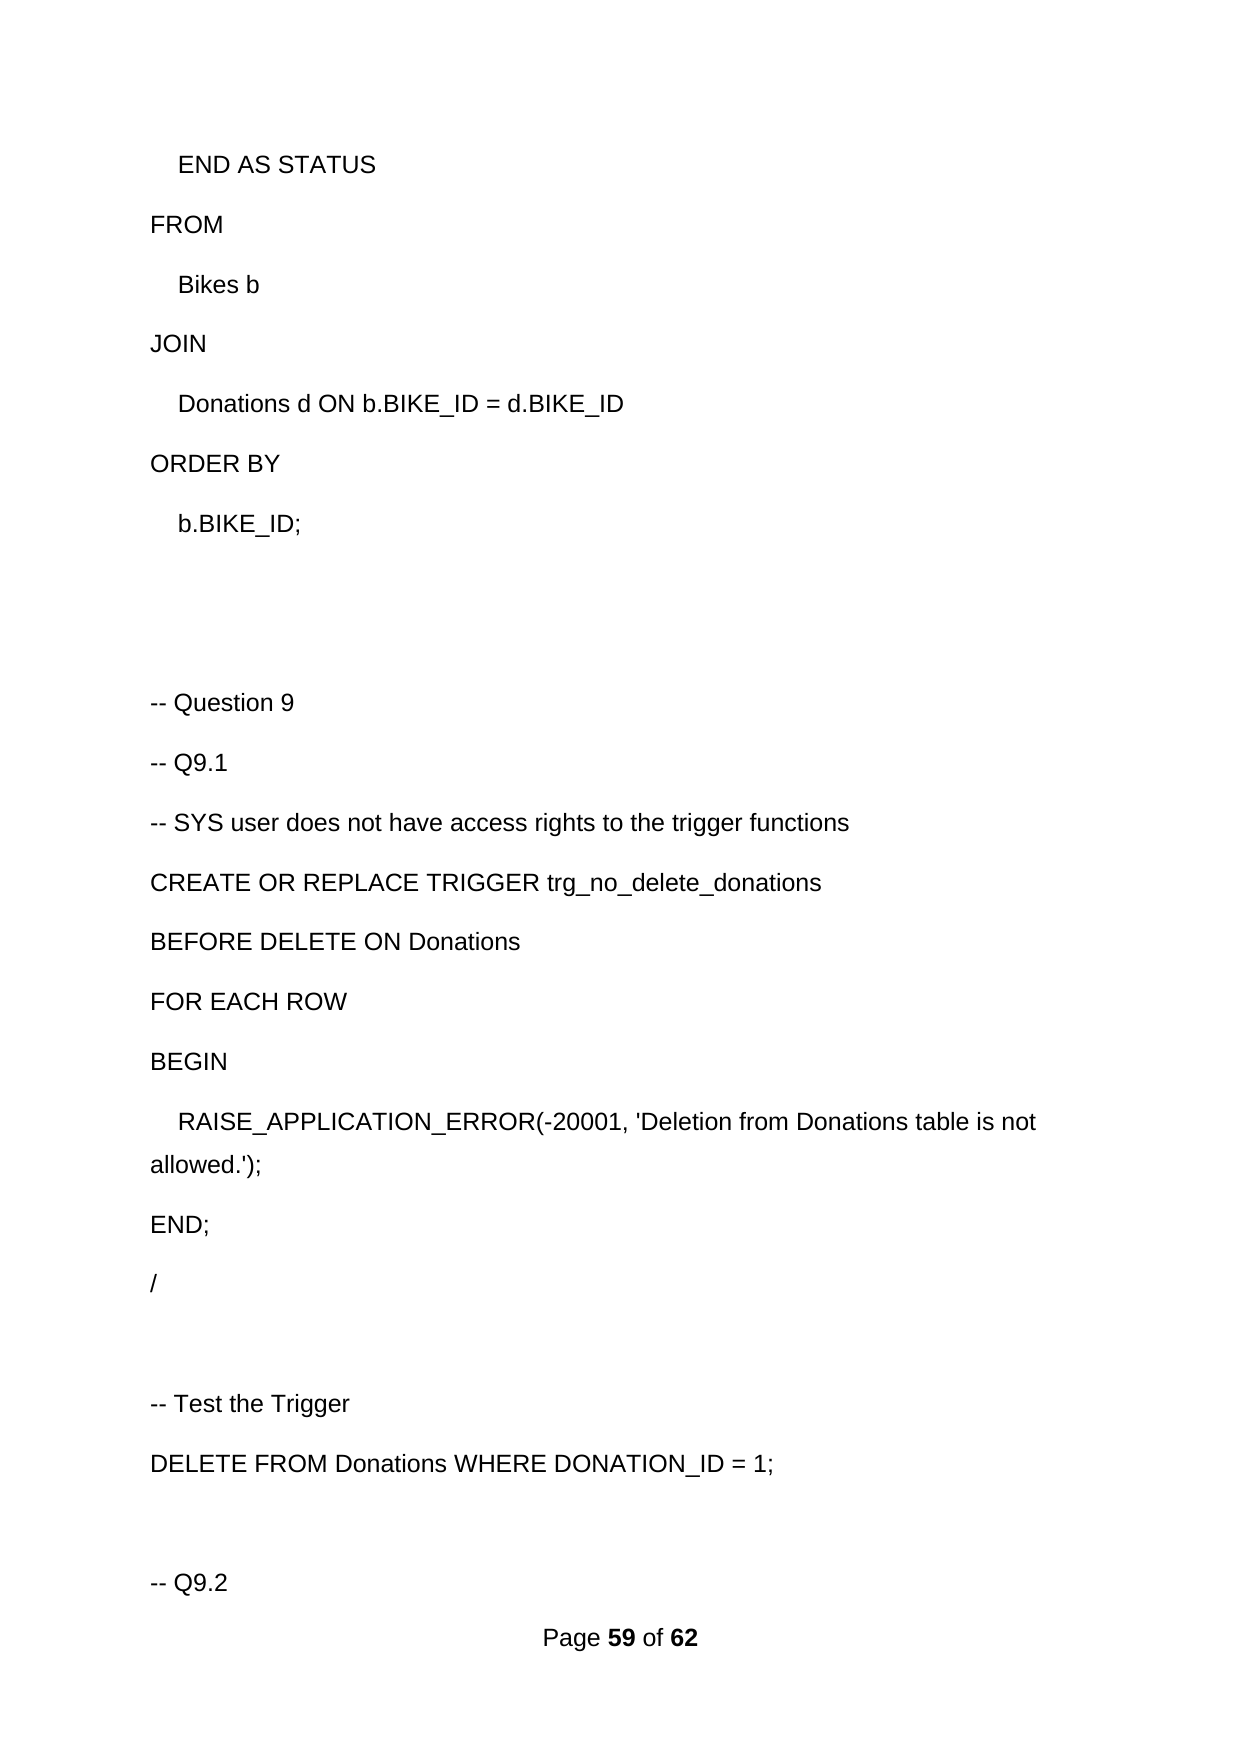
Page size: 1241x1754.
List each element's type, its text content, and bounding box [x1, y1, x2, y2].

text BEGIN [150, 1047, 1090, 1076]
text RAISE_APPLICATION_ERROR(-20001, 'Deletion from Donations table is not allowed.'); [150, 1107, 1090, 1178]
text BEFORE DELETE ON Donations [150, 927, 1090, 956]
text -- Q9.1 [150, 748, 1090, 777]
text Bikes b [150, 269, 1090, 298]
text END; [150, 1209, 1090, 1238]
text b.BIKE_ID; [150, 509, 1090, 537]
text FOR EACH ROW [150, 987, 1090, 1016]
text -- Test the Trigger [150, 1389, 1090, 1418]
text ORDER BY [150, 449, 1090, 478]
text -- Question 9 [150, 688, 1090, 717]
text JOIN [150, 329, 1090, 358]
text Donations d ON b.BIKE_ID = d.BIKE_ID [150, 389, 1090, 418]
text / [150, 1269, 1090, 1298]
text FROM [150, 210, 1090, 238]
text CREATE OR REPLACE TRIGGER trg_no_delete_donations [150, 867, 1090, 896]
text END AS STATUS [150, 150, 1090, 179]
text DELETE FROM Donations WHERE DONATION_ID = 1; [150, 1449, 1090, 1477]
text -- Q9.2 [150, 1568, 1090, 1597]
text -- SYS user does not have access rights to the trigger functions [150, 808, 1090, 836]
